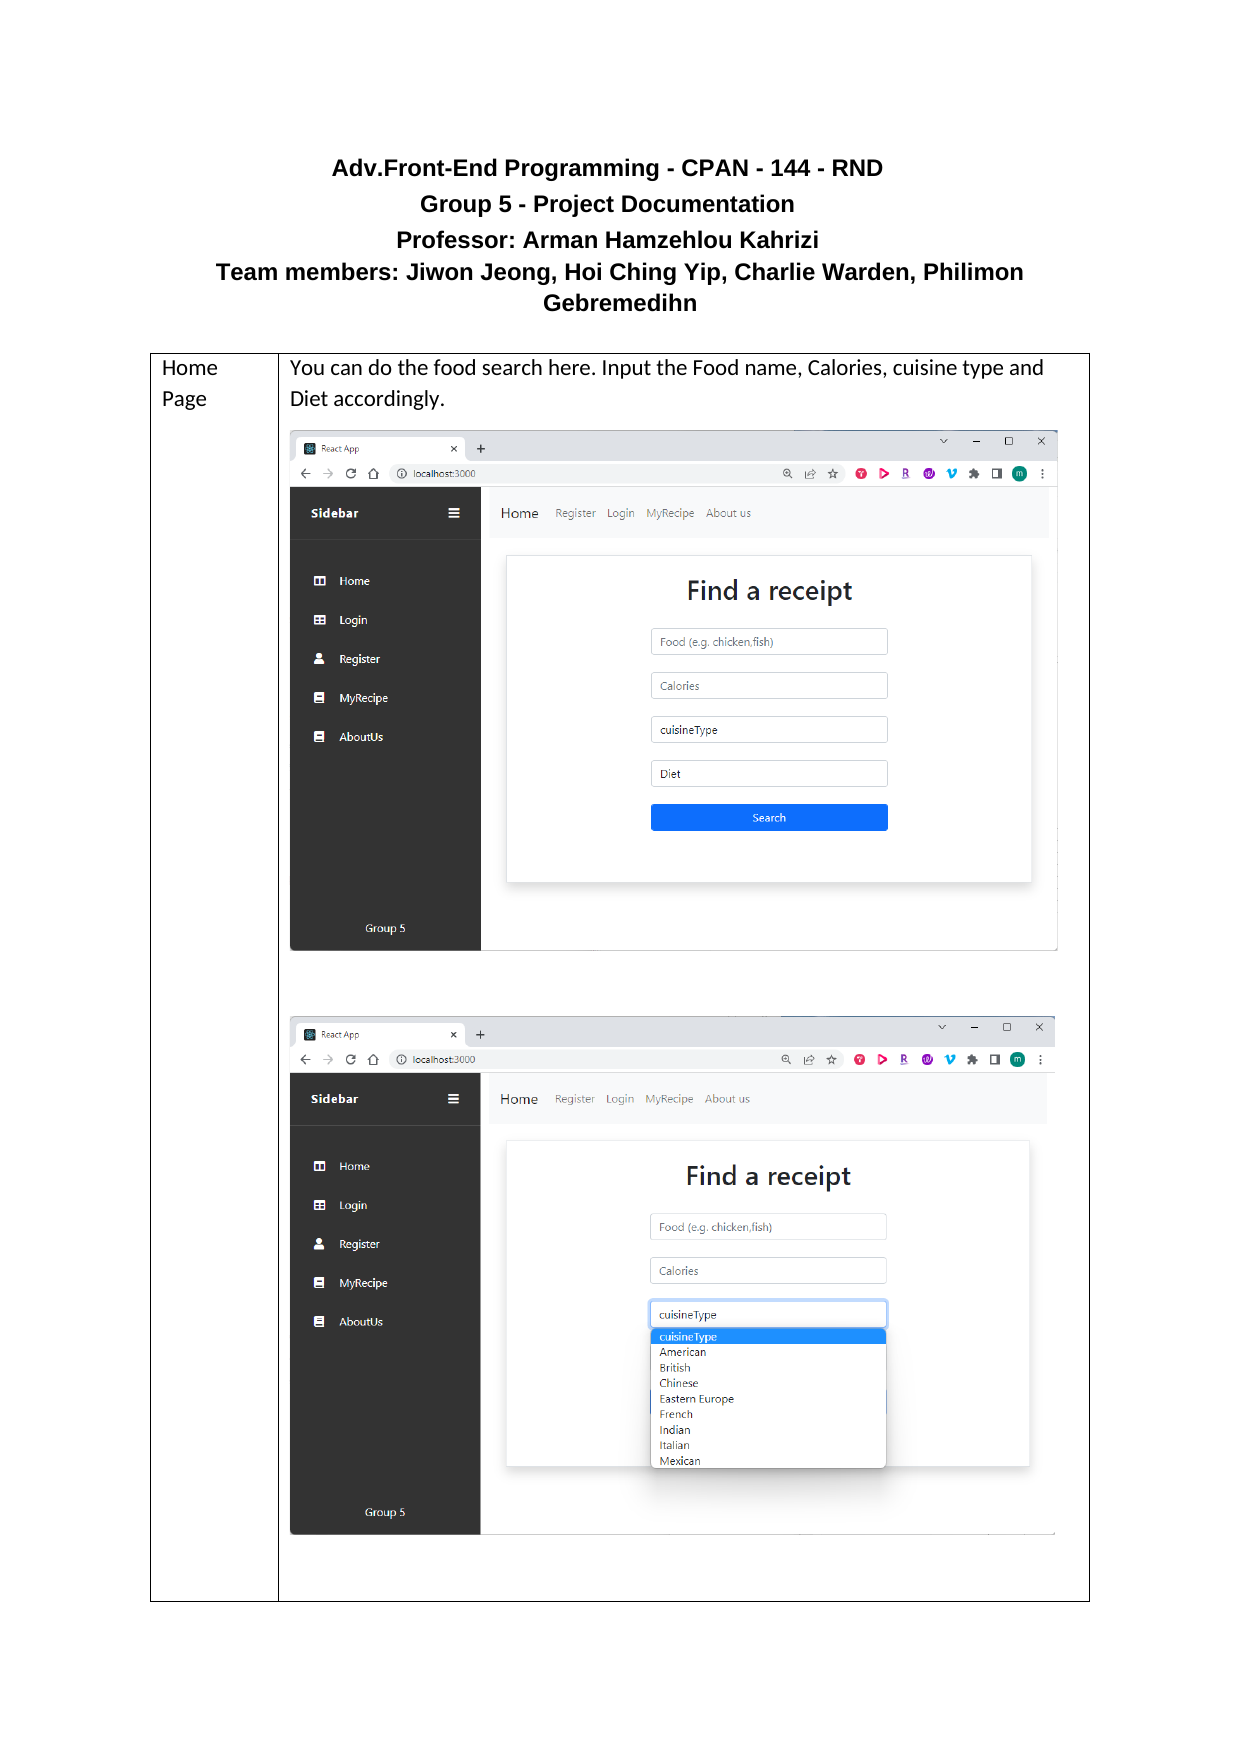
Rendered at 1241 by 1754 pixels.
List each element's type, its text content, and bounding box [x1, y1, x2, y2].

text Group 5 - Project Documentation [150, 190, 1084, 218]
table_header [279, 354, 1089, 1601]
text Adv.Front-End Programming - CPAN - 144 - RND [150, 154, 1084, 182]
text Team members: Jiwon Jeong, Hoi Ching Yip, Charlie Warden, Philimon Gebremedihn [150, 257, 1090, 317]
table_header Home Page [151, 354, 278, 1601]
picture [289, 1016, 1055, 1535]
text Professor: Arman Hamzehlou Kahrizi [150, 226, 1084, 253]
picture [289, 430, 1058, 951]
